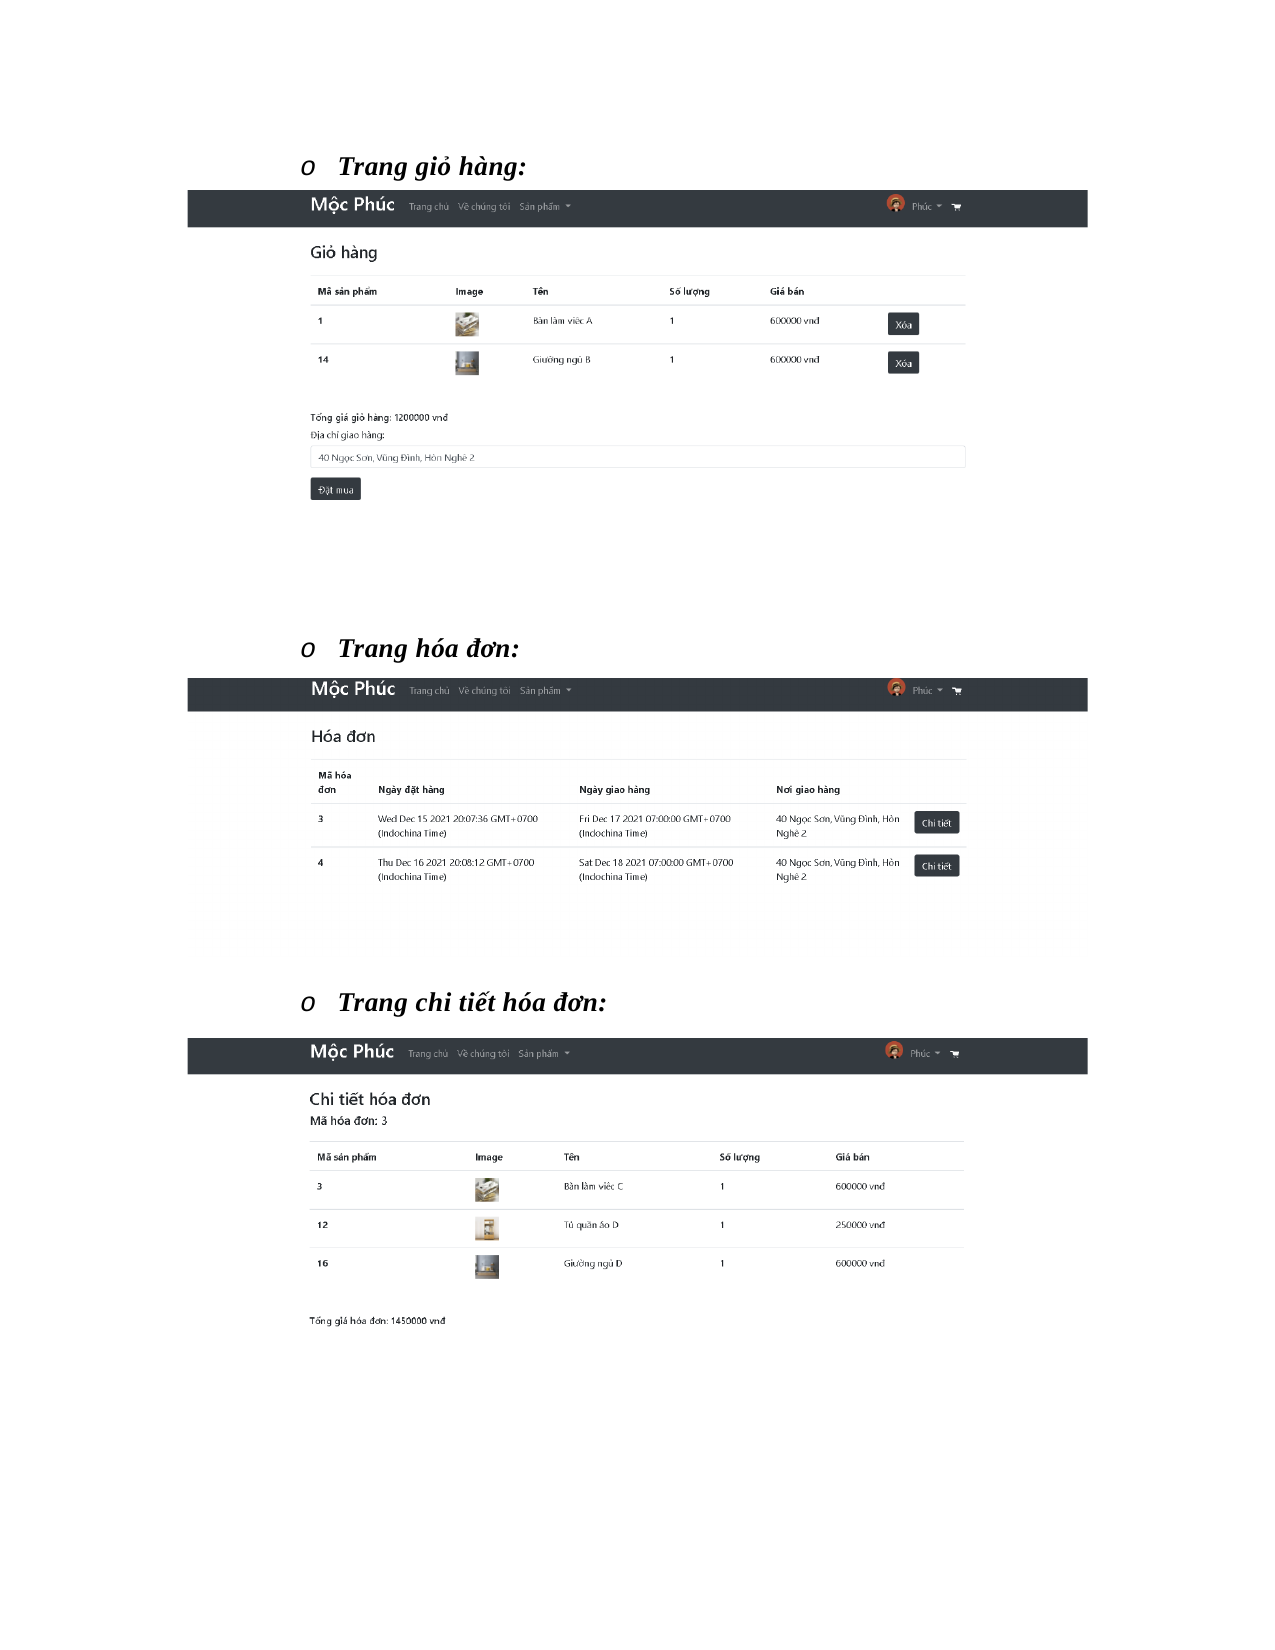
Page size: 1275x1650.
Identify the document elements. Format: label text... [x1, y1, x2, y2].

picture [187, 678, 1088, 957]
picture [187, 190, 1088, 517]
picture [187, 1038, 1088, 1354]
subtitle Trang hóa đơn: [300, 632, 1125, 666]
subtitle Trang giỏ hàng: [300, 150, 1125, 183]
